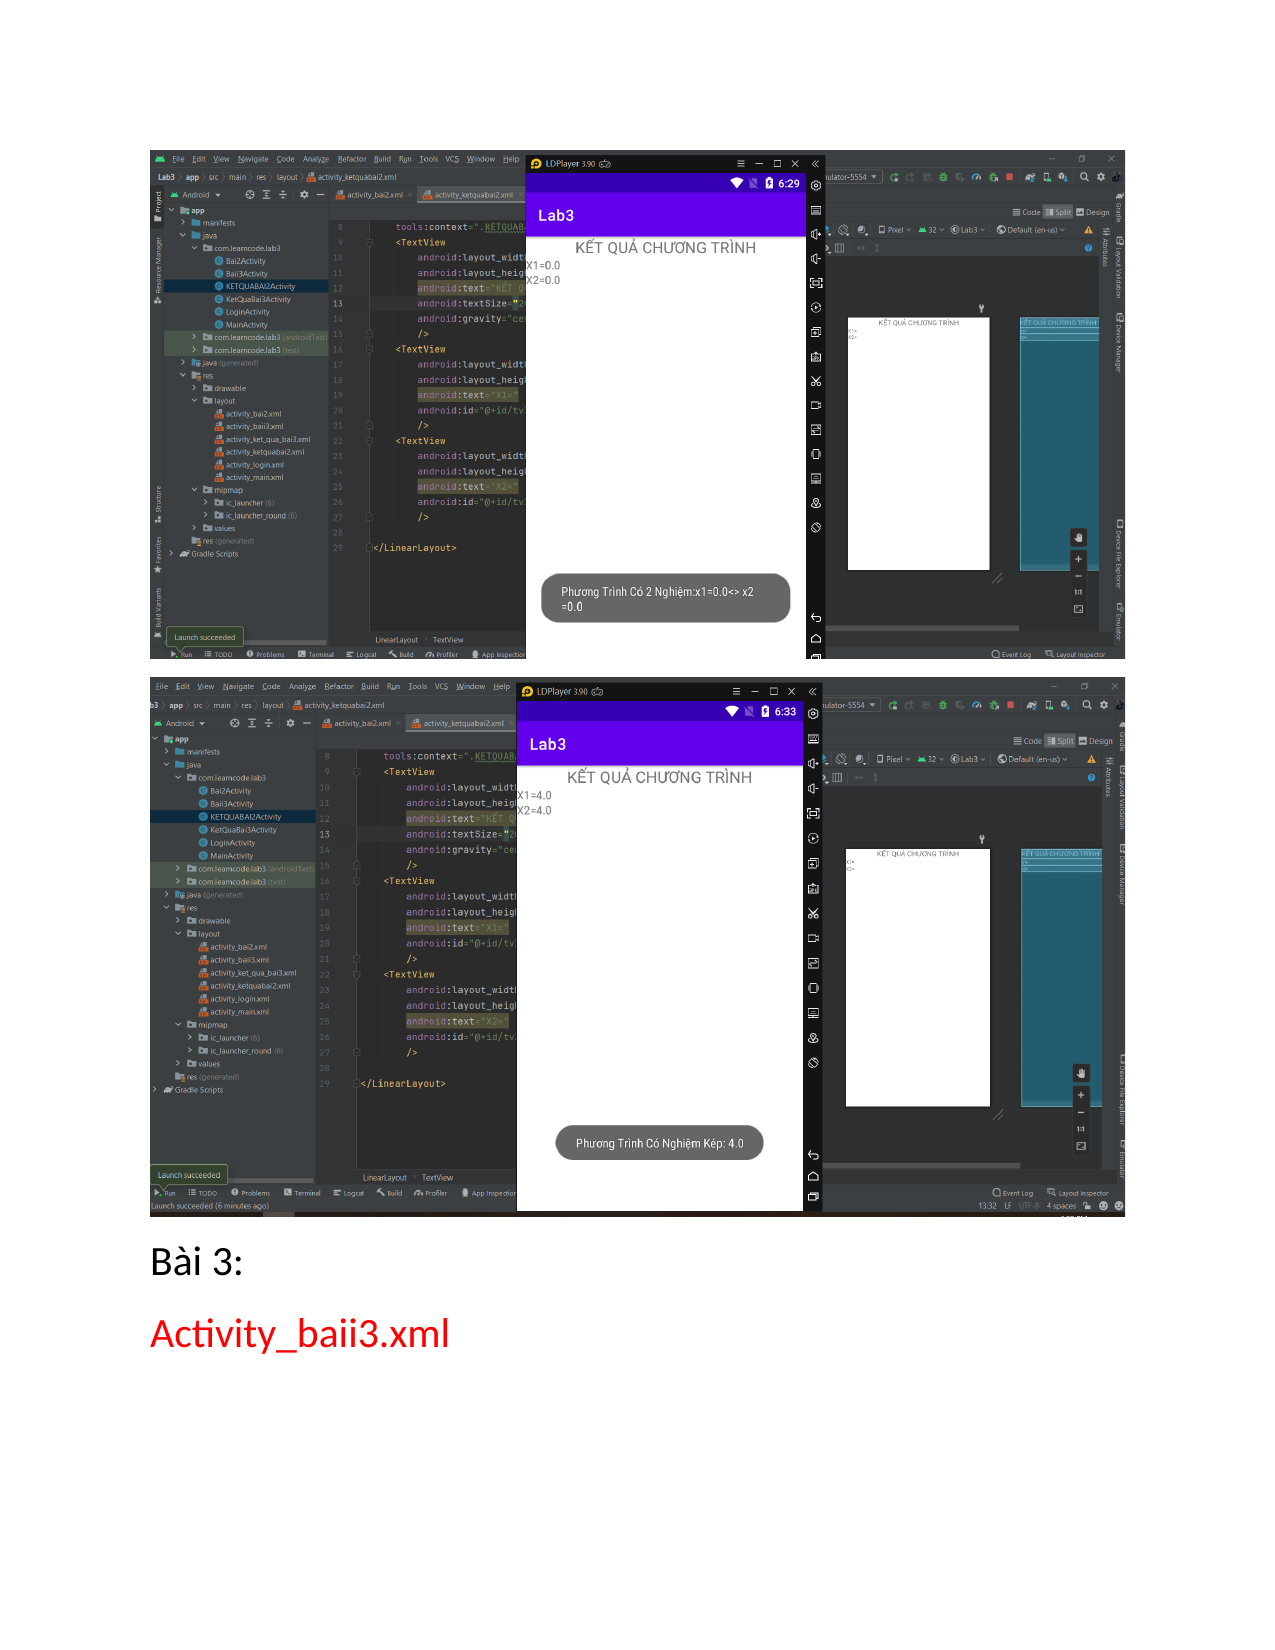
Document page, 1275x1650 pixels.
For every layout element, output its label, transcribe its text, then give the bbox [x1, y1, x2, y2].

text Bài 3: [150, 1235, 1125, 1286]
picture [150, 677, 1125, 1217]
text Activity_baii3.xml [150, 1307, 1125, 1358]
picture [150, 150, 1125, 659]
